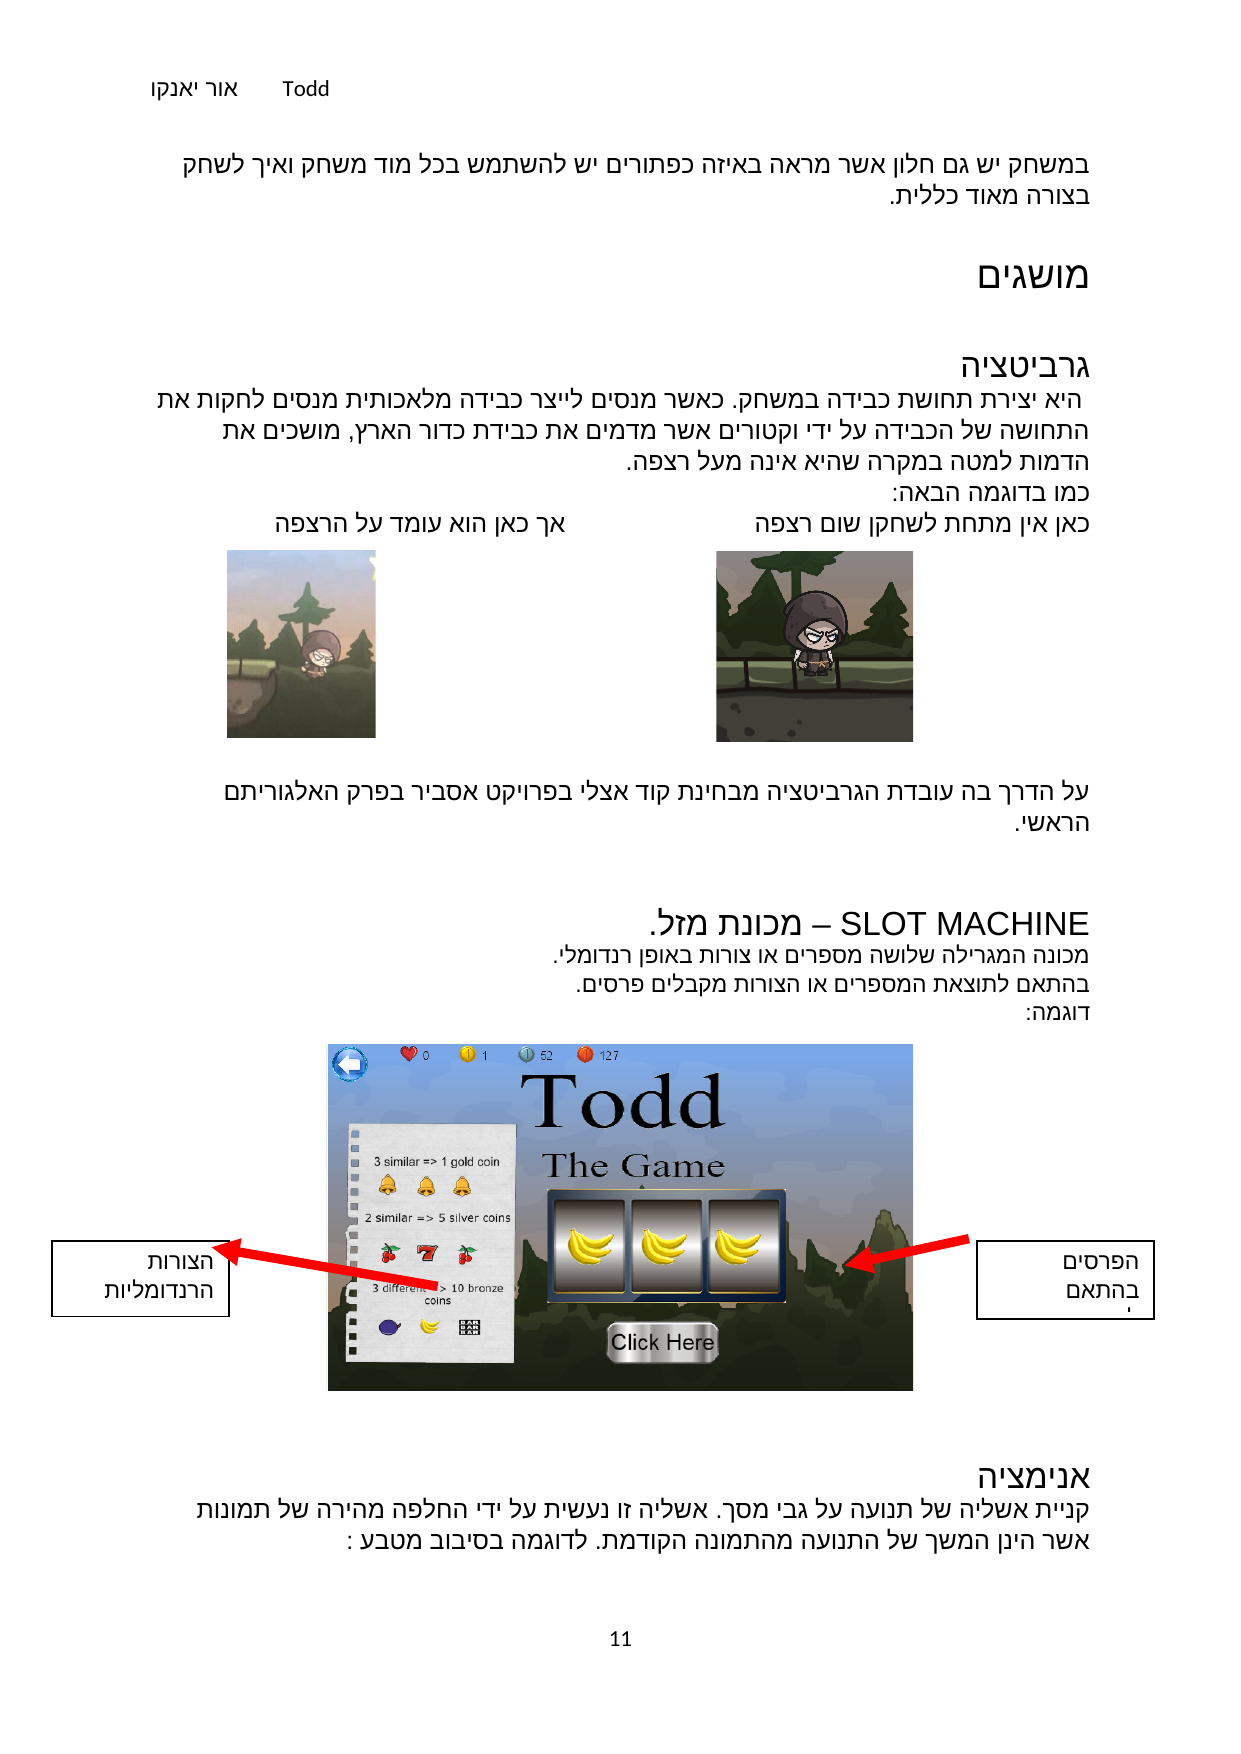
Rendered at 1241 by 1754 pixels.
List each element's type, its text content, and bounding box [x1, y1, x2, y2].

text היא יצירת תחושת כבידה במשחק. כאשר מנסים לייצר כבידה מלאכותית מנסים לחקות את התחושה של הכבידה על ידי וקטורים אשר מדמים את כבידת כדור הארץ, מושכים את הדמות למטה במקרה שהיא אינה מעל רצפה. כמו בדוגמה הבאה: כאן אין מתחת לשחקן שום רצפה אך כאן הוא עומד על הרצפה [150, 384, 1090, 568]
text במשחק יש גם חלון אשר מראה באיזה כפתורים יש להשתמש בכל מוד משחק ואיך לשחק בצורה מאוד כללית. [150, 150, 1090, 210]
picture [326, 1044, 914, 1391]
subtitle SLOT MACHINE – מכונת מזל. [150, 904, 1090, 942]
subtitle גרביטציה [150, 346, 1090, 384]
subtitle אנימציה [150, 1457, 1090, 1495]
picture [227, 550, 376, 738]
text מכונה המגרילה שלושה מספרים או צורות באופן רנדומלי. בהתאם לתוצאת המספרים או הצורות מקבלים פרסים. דוגמה: [150, 942, 1090, 1026]
picture [716, 551, 914, 742]
subtitle מושגים [150, 254, 1090, 297]
text קניית אשליה של תנועה על גבי מסך. אשליה זו נעשית על ידי החלפה מהירה של תמונות אשר הינן המשך של התנועה מהתמונה הקודמת. לדוגמה בסיבוב מטבע : [150, 1495, 1090, 1555]
text על הדרך בה עובדת הגרביטציה מבחינת קוד אצלי בפרויקט אסביר בפרק האלגוריתם הראשי. [150, 777, 1090, 837]
